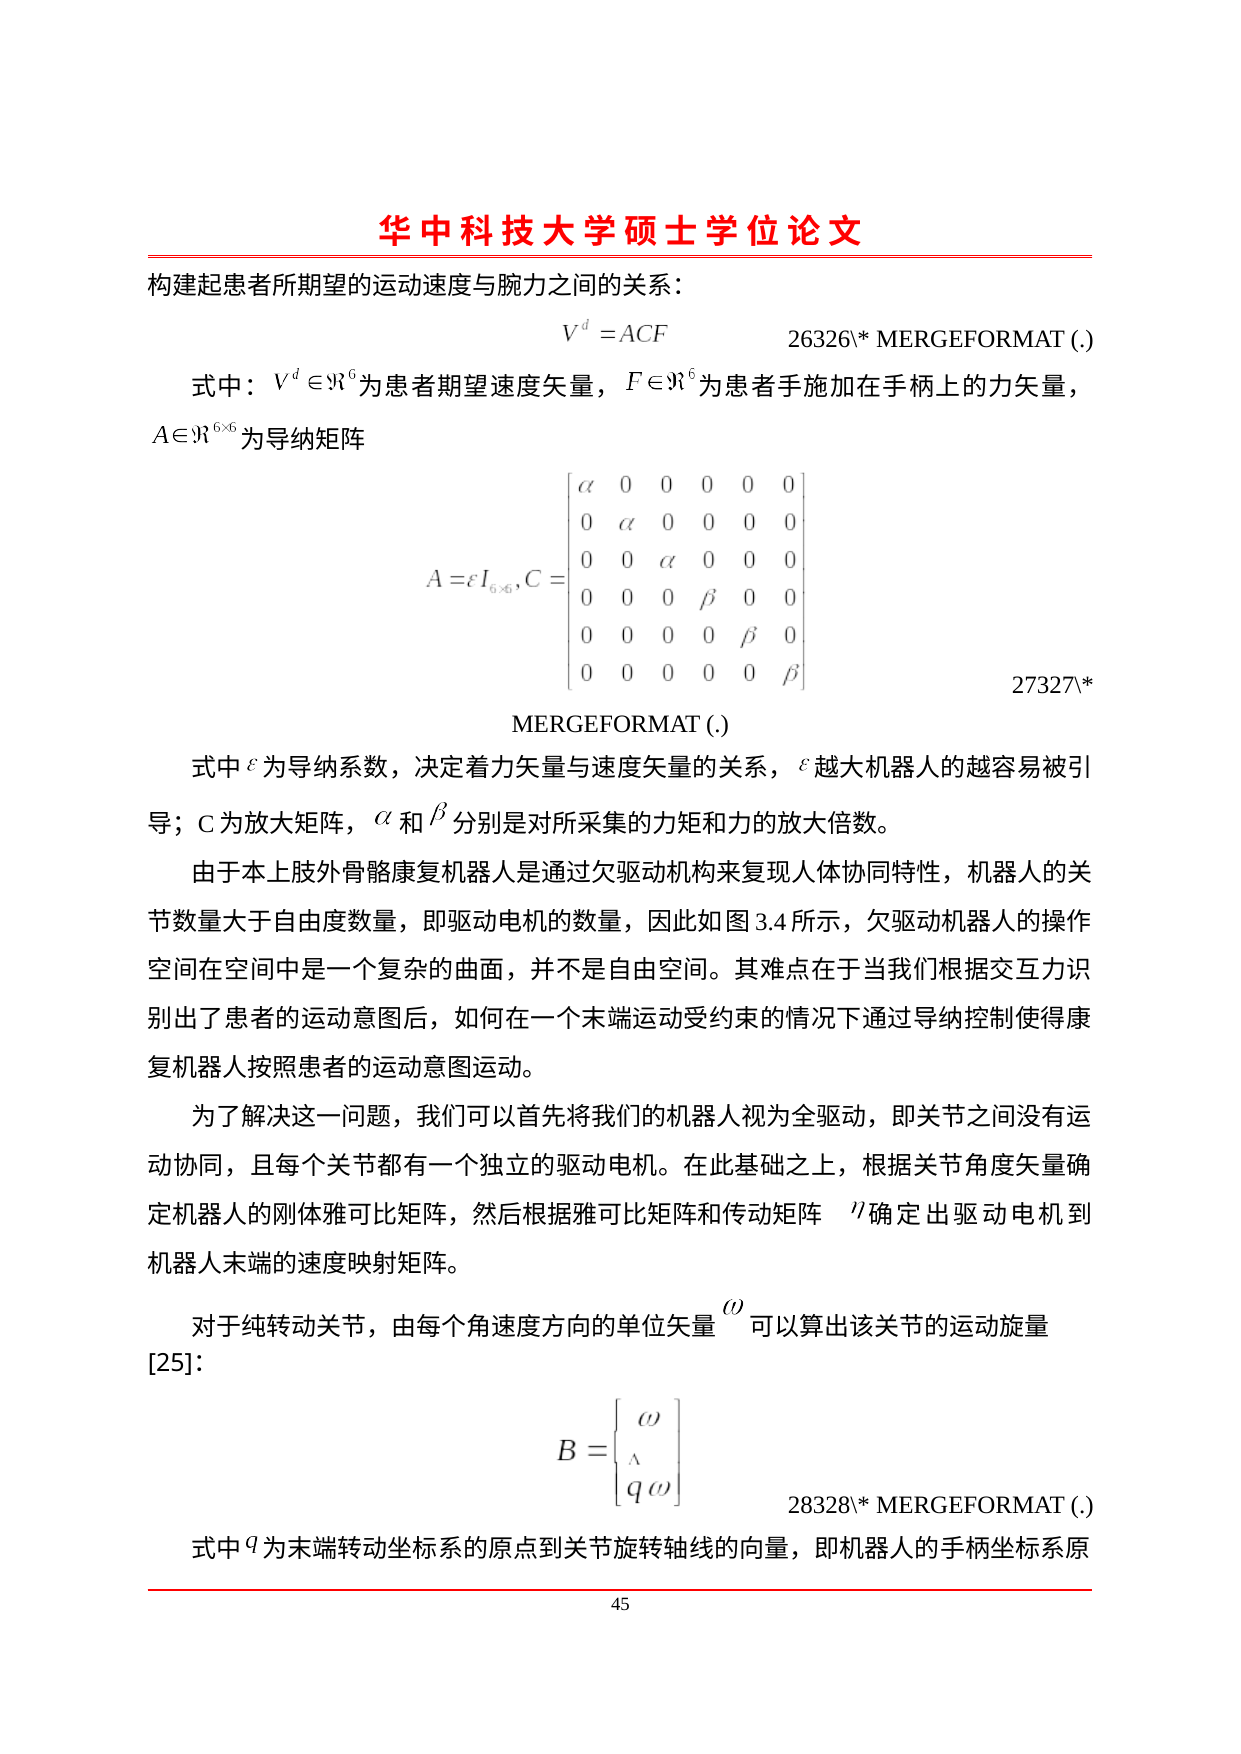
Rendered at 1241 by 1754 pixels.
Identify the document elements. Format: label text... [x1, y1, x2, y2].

text 由于本上肢外骨骼康复机器人是通过欠驱动机构来复现人体协同特性，机器人的关节数量大于自由度数量，即驱动电机的数量，因此如图3.4所示，欠驱动机器人的操作空间在空间中是一个复杂的曲面，并不是自由空间。其难点在于当我们根据交互力识别出了患者的运动意图后，如何在一个末端运动受约束的情况下通过导纳控制使得康复机器人按照患者的运动意图运动。 [148, 852, 1092, 1084]
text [148, 1529, 1092, 1565]
text 为了解决这一问题，我们可以首先将我们的机器人视为全驱动，即关节之间没有运动协同，且每个关节都有一个独立的驱动电机。在此基础之上，根据关节角度矢量确定机器人的刚体雅可比矩阵，然后根据雅可比矩阵和传动矩阵 确定出驱动电机到机器人末端的速度映射矩阵。 [148, 1096, 1092, 1279]
text 式中为导纳系数，决定着力矢量与速度矢量的关系，越大机器人的越容易被引导；C为放大矩阵，和分别是对所采集的力矩和力的放大倍数。 [148, 747, 1092, 839]
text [148, 266, 1092, 302]
text 式中：为患者期望速度矢量，为患者手施加在手柄上的力矢量，为导纳矩阵 [148, 363, 1092, 456]
text 对于纯转动关节，由每个角速度方向的单位矢量可以算出该关节的运动旋量[25]： [148, 1292, 1092, 1379]
